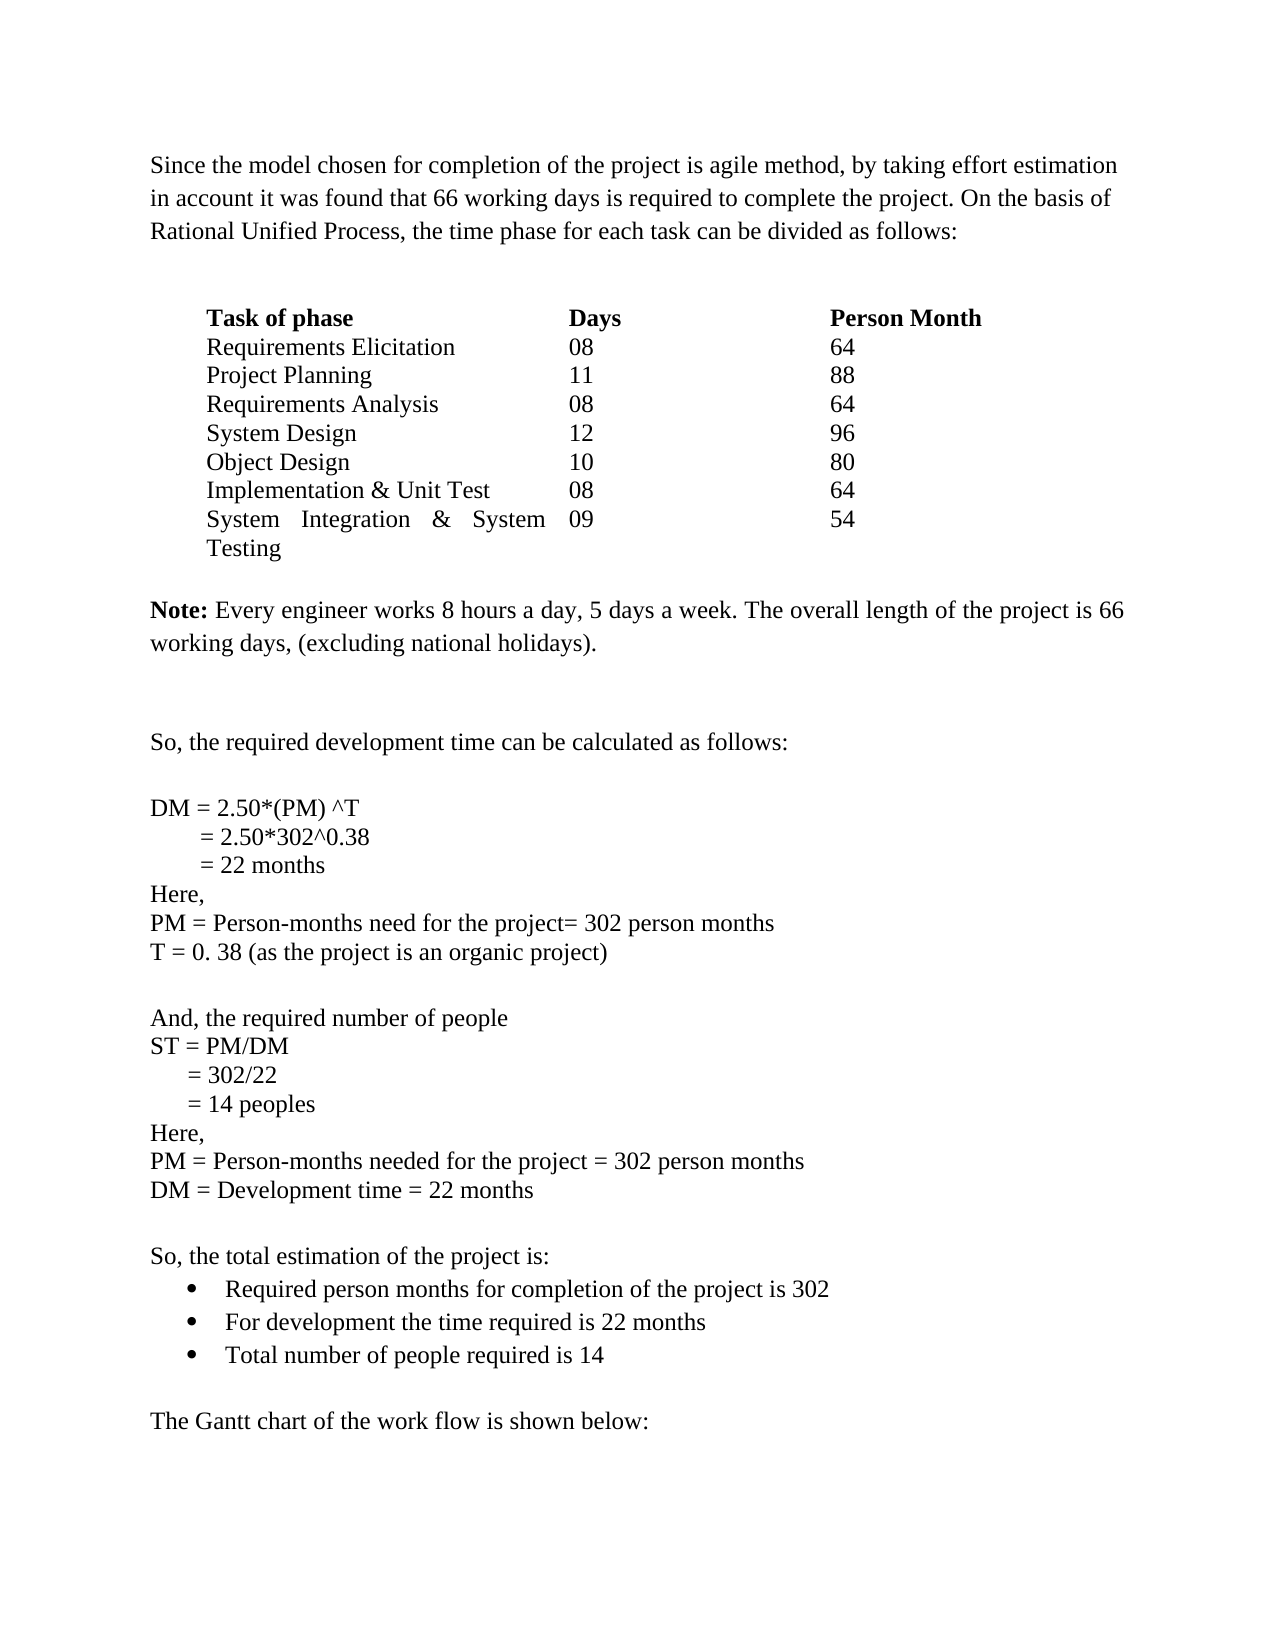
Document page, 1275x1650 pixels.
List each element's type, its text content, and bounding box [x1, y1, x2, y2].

text Note: Every engineer works 8 hours a day, 5 days a week. The overall length of the project is 66 working days, (excluding national holidays). [150, 595, 1125, 656]
table_cell 64 [819, 389, 1080, 418]
list Total number of people required is 14 [187, 1340, 1125, 1369]
table_cell 12 [557, 418, 819, 447]
text = 22 months [150, 850, 1125, 879]
text So, the total estimation of the project is: [150, 1241, 1125, 1270]
text Here, [150, 879, 1125, 908]
table_cell 80 [819, 447, 1080, 475]
table_cell System Integration & System Testing [195, 504, 557, 562]
table_cell Object Design [195, 447, 557, 475]
table_cell Requirements Elicitation [195, 332, 557, 360]
text And, the required number of people [150, 1003, 1125, 1031]
table_cell 11 [557, 360, 819, 389]
list For development the time required is 22 months [187, 1307, 1125, 1336]
table_cell 96 [819, 418, 1080, 447]
table_cell 08 [557, 389, 819, 418]
text The Gantt chart of the work flow is shown below: [150, 1406, 1125, 1435]
text So, the required development time can be calculated as follows: [150, 727, 1125, 756]
table_cell 54 [819, 504, 1080, 562]
table_header Task of phase [195, 303, 557, 332]
table_cell 08 [557, 332, 819, 360]
table_header Person Month [819, 303, 1080, 332]
table_cell 64 [819, 475, 1080, 504]
table_cell Implementation & Unit Test [195, 475, 557, 504]
text PM = Person-months need for the project= 302 person months [150, 908, 1125, 937]
table_cell Requirements Analysis [195, 389, 557, 418]
table_cell 09 [557, 504, 819, 562]
text = 302/22 [150, 1060, 1125, 1089]
table_cell System Design [195, 418, 557, 447]
text = 2.50*302^0.38 [150, 822, 1125, 850]
text DM = 2.50*(PM) ^T [150, 793, 1125, 822]
text Here, [150, 1118, 1125, 1146]
text PM = Person-months needed for the project = 302 person months [150, 1146, 1125, 1175]
table_cell 88 [819, 360, 1080, 389]
text DM = Development time = 22 months [150, 1175, 1125, 1204]
table_cell 08 [557, 475, 819, 504]
table_header Days [557, 303, 819, 332]
text ST = PM/DM [150, 1031, 1125, 1060]
list Required person months for completion of the project is 302 [187, 1274, 1125, 1303]
text T = 0. 38 (as the project is an organic project) [150, 937, 1125, 965]
text Since the model chosen for completion of the project is agile method, by taking effort estimation in account it was found that 66 working days is required to complete the project. On the basis of Rational Unified Process, the time phase for each task can be divided as follows: [150, 150, 1125, 245]
table_cell Project Planning [195, 360, 557, 389]
table_cell 64 [819, 332, 1080, 360]
text = 14 peoples [150, 1089, 1125, 1118]
table_cell 10 [557, 447, 819, 475]
